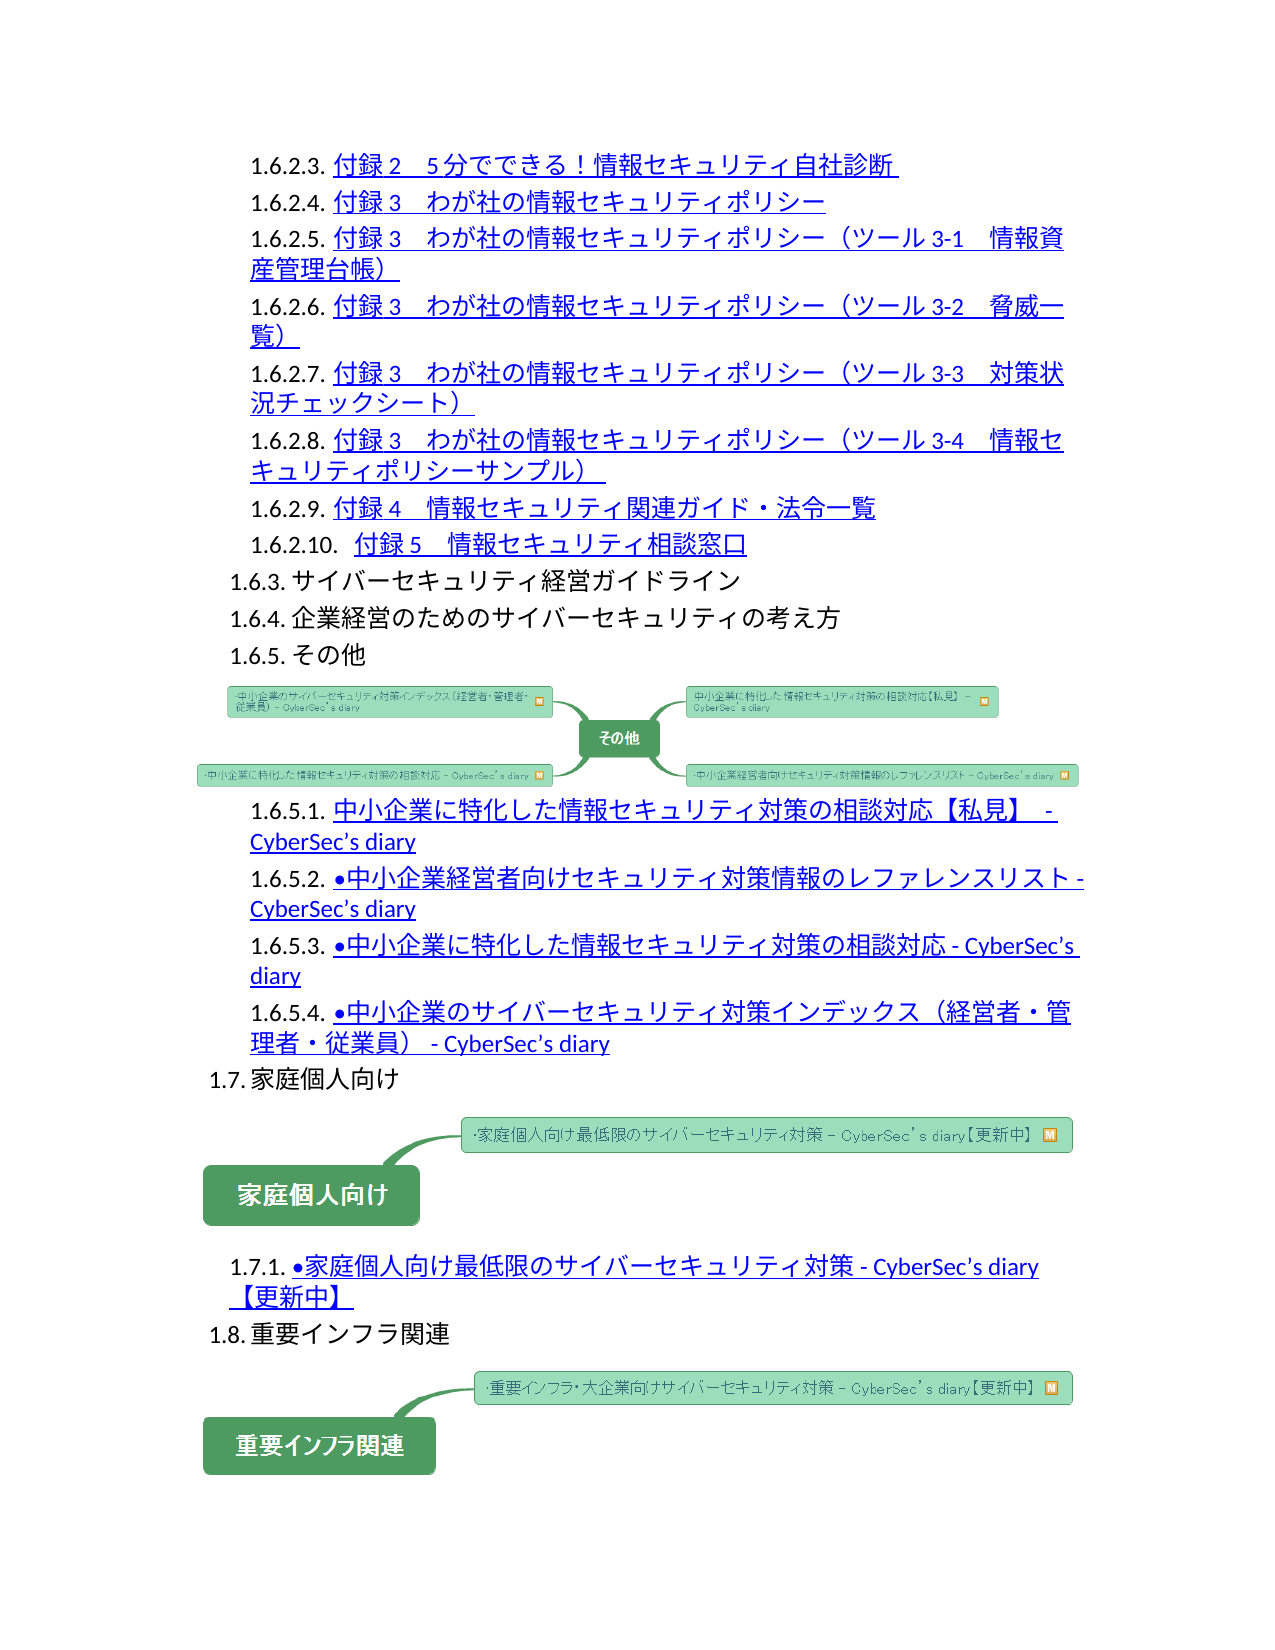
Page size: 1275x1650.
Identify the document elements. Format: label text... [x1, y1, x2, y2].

subtitle 付録3 わが社の情報セキュリティポリシー（ツール3-4 情報セキュリティポリシーサンプル） [250, 425, 1087, 486]
subtitle 付録2 5分でできる！情報セキュリティ自社診断 [250, 150, 1087, 181]
subtitle •中小企業に特化した情報セキュリティ対策の相談対応 - CyberSec’s diary [250, 930, 1087, 991]
picture [187, 1355, 1088, 1500]
subtitle 付録3 わが社の情報セキュリティポリシー [250, 187, 1087, 217]
picture [187, 676, 1088, 796]
subtitle 重要インフラ関連 [208, 1319, 1087, 1349]
subtitle 付録5 情報セキュリティ相談窓口 [250, 529, 1087, 560]
subtitle 家庭個人向け [208, 1064, 1087, 1095]
subtitle 付録3 わが社の情報セキュリティポリシー（ツール3-1 情報資産管理台帳） [250, 223, 1087, 284]
subtitle 付録3 わが社の情報セキュリティポリシー（ツール3-2 脅威一覧） [250, 291, 1087, 352]
subtitle その他 [229, 640, 1087, 670]
subtitle 付録3 わが社の情報セキュリティポリシー（ツール3-3 対策状況チェックシート） [250, 358, 1087, 419]
subtitle 中小企業に特化した情報セキュリティ対策の相談対応【私見】 - CyberSec’s diary [250, 796, 1087, 856]
subtitle 企業経営のためのサイバーセキュリティの考え方 [229, 603, 1087, 633]
picture [187, 1101, 1088, 1252]
subtitle •中小企業経営者向けセキュリティ対策情報のレファレンスリスト - CyberSec’s diary [250, 863, 1087, 924]
subtitle •中小企業のサイバーセキュリティ対策インデックス（経営者・管理者・従業員） - CyberSec’s diary [250, 997, 1087, 1058]
subtitle 付録4 情報セキュリティ関連ガイド・法令一覧 [250, 493, 1087, 523]
subtitle •家庭個人向け最低限のサイバーセキュリティ対策 - CyberSec’s diary【更新中】 [229, 1252, 1087, 1312]
subtitle サイバーセキュリティ経営ガイドライン [229, 566, 1087, 597]
